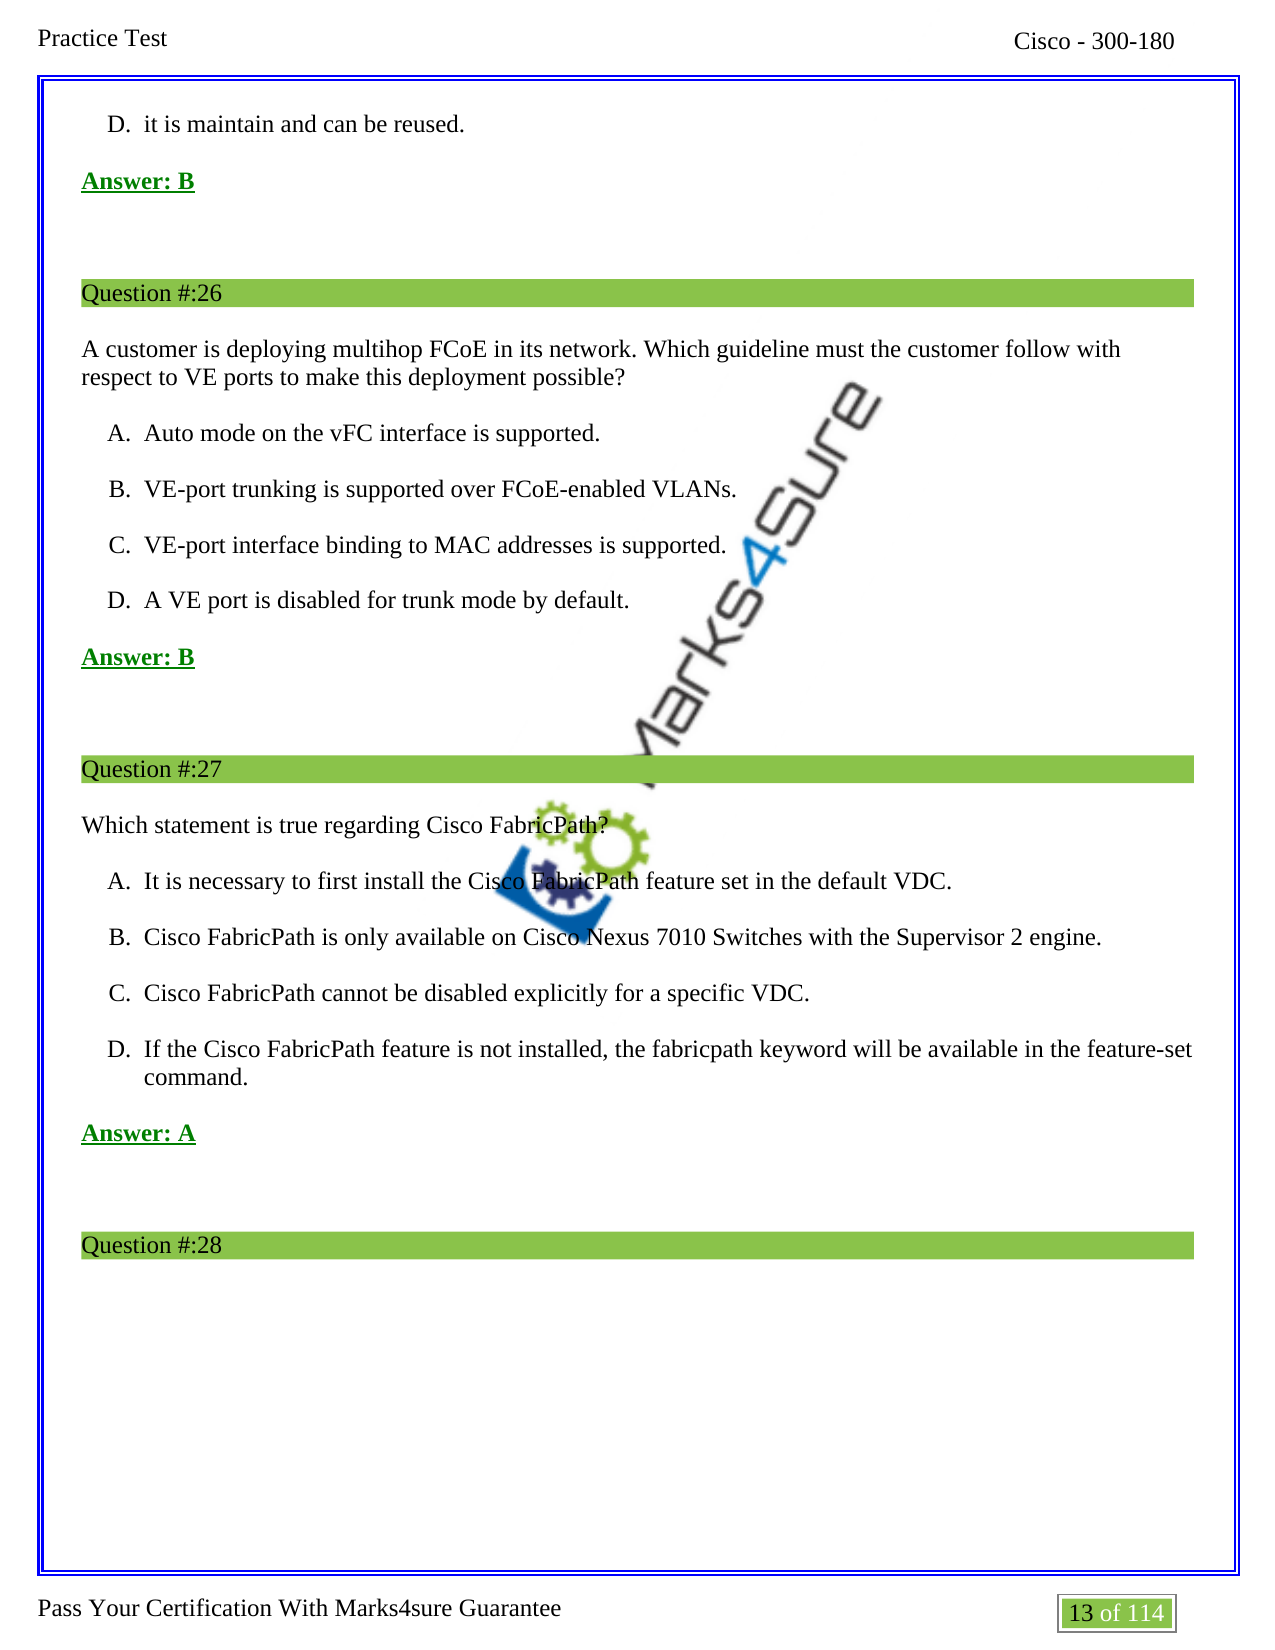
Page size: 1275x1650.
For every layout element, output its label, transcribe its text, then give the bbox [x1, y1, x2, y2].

list A VE port is disabled for trunk mode by default. [107, 586, 1204, 614]
text Which statement is true regarding Cisco FabricPath? [81, 811, 1204, 839]
list If the Cisco FabricPath feature is not installed, the fabricpath keyword will be available in the feature-set command. [107, 1035, 1193, 1091]
text A customer is deploying multihop FCoE in its network. Which guideline must the customer follow with respect to VE ports to make this deployment possible? [81, 335, 1188, 391]
list It is necessary to first install the Cisco FabricPath feature set in the default VDC. [107, 866, 1204, 895]
list Auto mode on the vFC interface is supported. [107, 418, 1204, 447]
list it is maintain and can be reused. [107, 109, 1204, 138]
text Practice Test [37, 23, 167, 51]
text Cisco - 300-180 [1014, 26, 1204, 55]
picture [417, 81, 1224, 1026]
list Cisco FabricPath cannot be disabled explicitly for a specific VDC. [108, 978, 1204, 1007]
list VE-port trunking is supported over FCoE-enabled VLANs. [108, 474, 1204, 503]
list VE-port interface binding to MAC addresses is supported. [108, 530, 1204, 558]
subtitle Answer: A [81, 1118, 1204, 1147]
subtitle Answer: B [81, 642, 1204, 671]
list Cisco FabricPath is only available on Cisco Nexus 7010 Switches with the Supervisor 2 engine. [108, 922, 1204, 951]
subtitle Answer: B [81, 166, 1204, 195]
picture [417, 0, 1224, 75]
